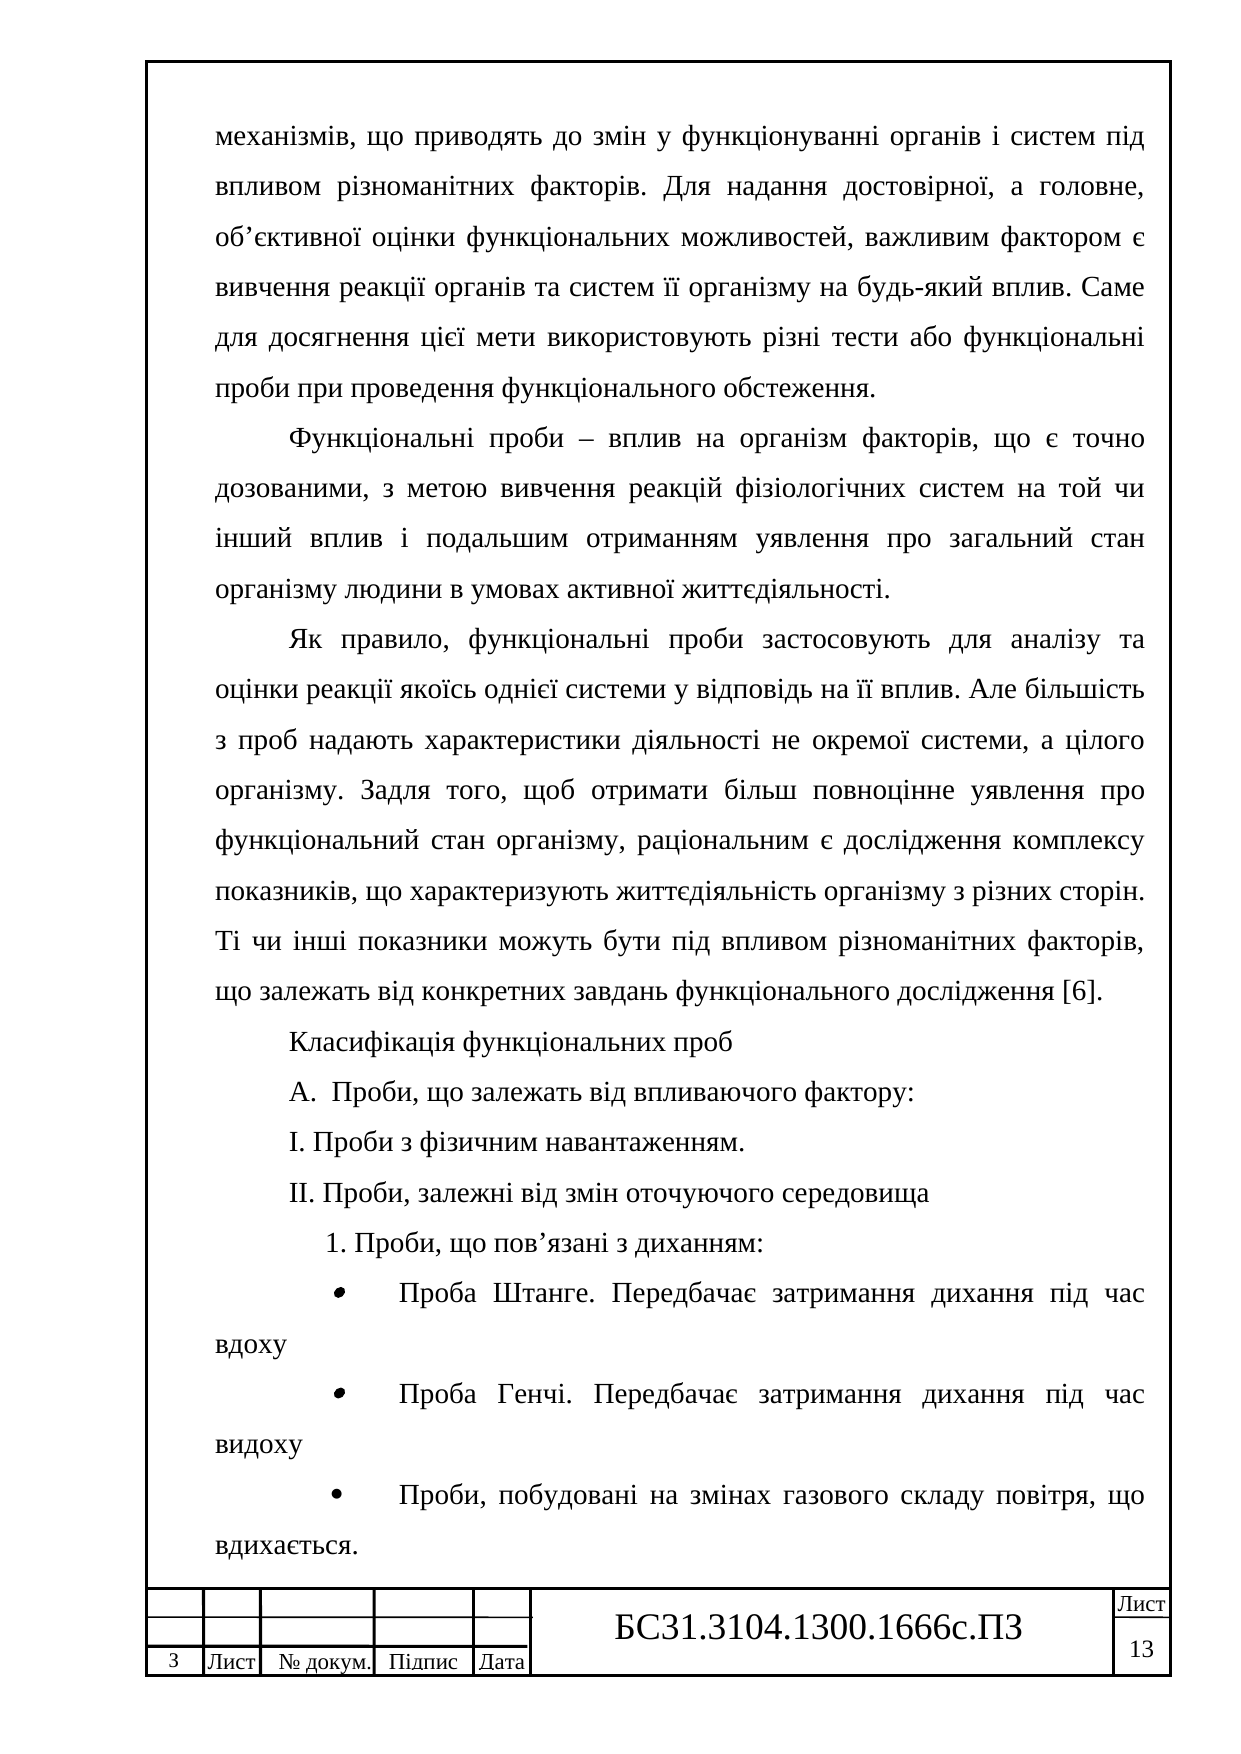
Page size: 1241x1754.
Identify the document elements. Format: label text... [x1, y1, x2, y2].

text Класифікація функціональних проб [215, 1024, 1146, 1057]
list Проби, побудовані на змінах газового складу повітря, що вдихається. [215, 1477, 1146, 1561]
list Проба Генчі. Передбачає затримання дихання під час видоху [215, 1376, 1146, 1460]
text 1. Проби, що пов’язані з диханням: [215, 1225, 1146, 1258]
list Проба Штанге. Передбачає затримання дихання під час вдоху [215, 1275, 1146, 1359]
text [215, 118, 1146, 403]
text ІІ. Проби, залежні від змін оточуючого середовища [215, 1175, 1146, 1208]
text І. Проби з фізичним навантаженням. [215, 1124, 1146, 1158]
text А. Проби, що залежать від впливаючого фактору: [215, 1074, 1146, 1108]
text Як правило, функціональні проби застосовують для аналізу та оцінки реакції якоїсь однієї системи у відповідь на її вплив. Але більшість з проб надають характеристики діяльності не окремої системи, а цілого організму. Задля того, щоб отримати більш повноцінне уявлення про функціональний стан організму, раціональним є дослідження комплексу показників, що характеризують життєдіяльність організму з різних сторін. Ті чи інші показники можуть бути під впливом різноманітних факторів, що залежать від конкретних завдань функціонального дослідження [6]. [215, 621, 1146, 1007]
text Функціональні проби – вплив на організм факторів, що є точно дозованими, з метою вивчення реакцій фізіологічних систем на той чи інший вплив і подальшим отриманням уявлення про загальний стан організму людини в умовах активної життєдіяльності. [215, 420, 1146, 604]
